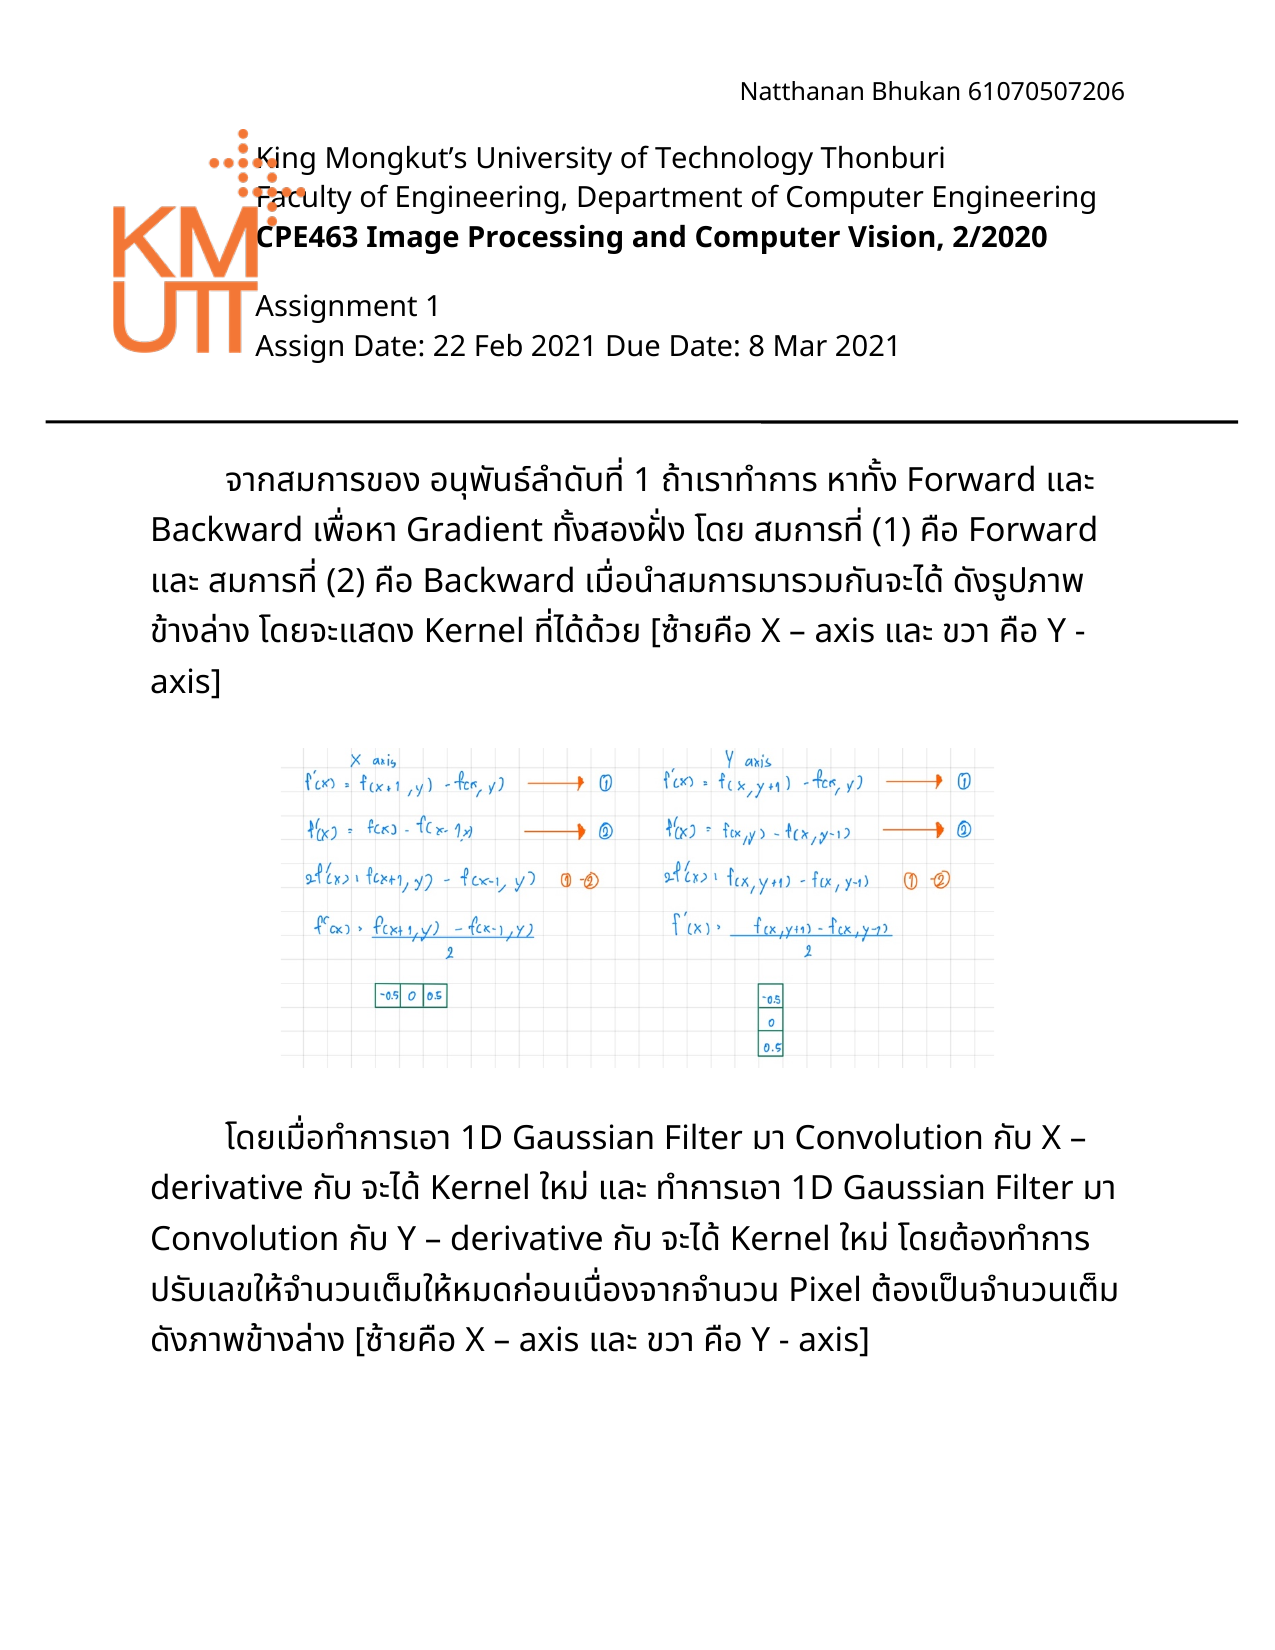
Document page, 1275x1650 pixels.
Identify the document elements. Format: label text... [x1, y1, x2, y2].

picture [113, 129, 306, 353]
text โดยเมื่อทำการเอา 1D Gaussian Filter มา Convolution กับ X – derivative กับ จะได้ Kernel ใหม่ และ ทำการเอา 1D Gaussian Filter มา Convolution กับ Y – derivative กับ จะได้ Kernel ใหม่ โดยต้องทำการปรับเลขให้จำนวนเต็มให้หมดก่อนเนื่องจากจำนวน Pixel ต้องเป็นจำนวนเต็ม ดังภาพข้างล่าง [ซ้ายคือ X – axis และ ขวา คือ Y - axis] [150, 1113, 1125, 1367]
picture [280, 748, 995, 1068]
text จากสมการของ อนุพันธ์ลำดับที่ 1 ถ้าเราทำการ หาทั้ง Forward และ Backward เพื่อหา Gradient ทั้งสองฝั่ง โดย สมการที่ (1) คือ Forward และ สมการที่ (2) คือ Backward เมื่อนำสมการมารวมกันจะได้ ดังรูปภาพข้างล่าง โดยจะแสดง Kernel ที่ได้ด้วย [ซ้ายคือ X – axis และ ขวา คือ Y - axis] [150, 455, 1125, 703]
